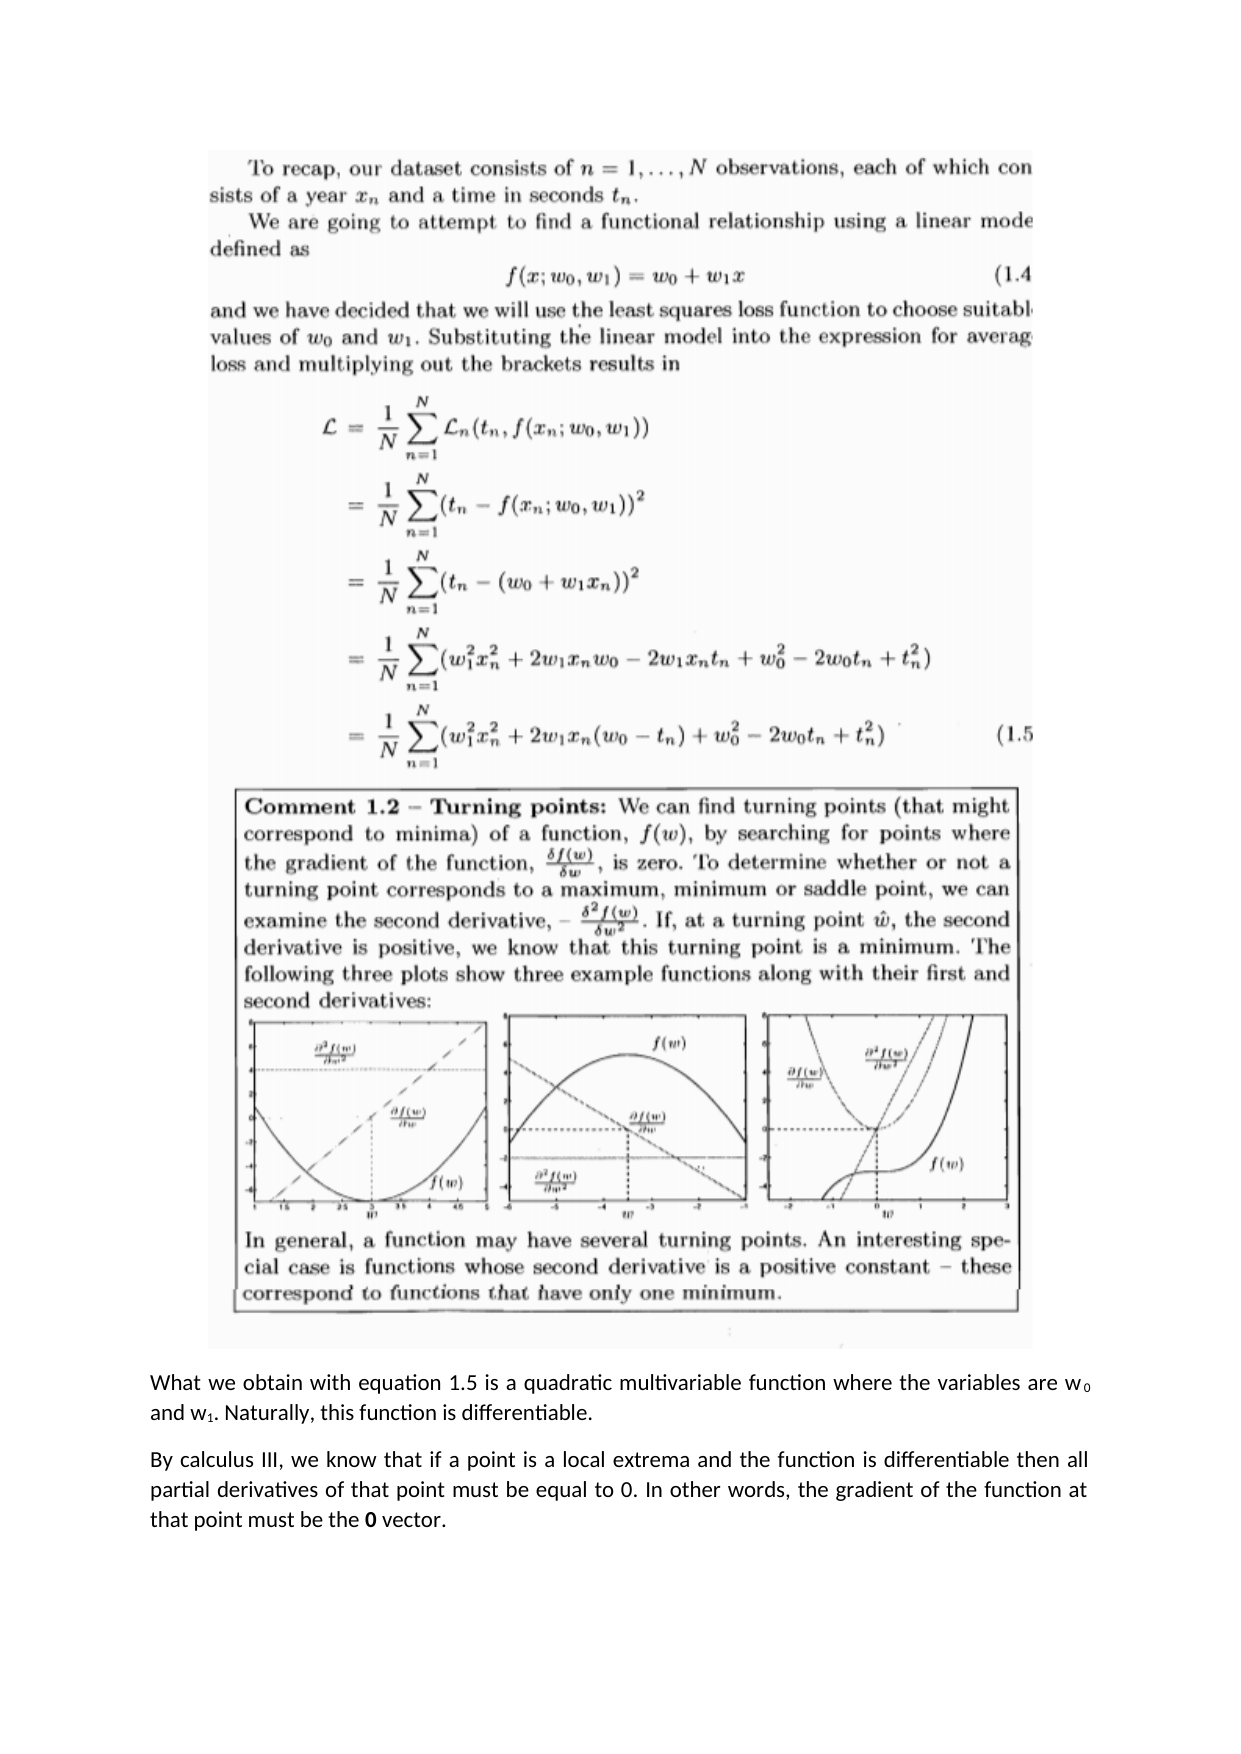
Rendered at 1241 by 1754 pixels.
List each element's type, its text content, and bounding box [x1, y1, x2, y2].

text By calculus III, we know that if a point is a local extrema and the function is differentiable then all partial derivatives of that point must be equal to 0. In other words, the gradient of the function at that point must be the 0 vector. [150, 1445, 1090, 1533]
text What we obtain with equation 1.5 is a quadratic multivariable function where the variables are w0 and w1. Naturally, this function is differentiable. [150, 1368, 1090, 1426]
picture [207, 150, 1033, 1349]
